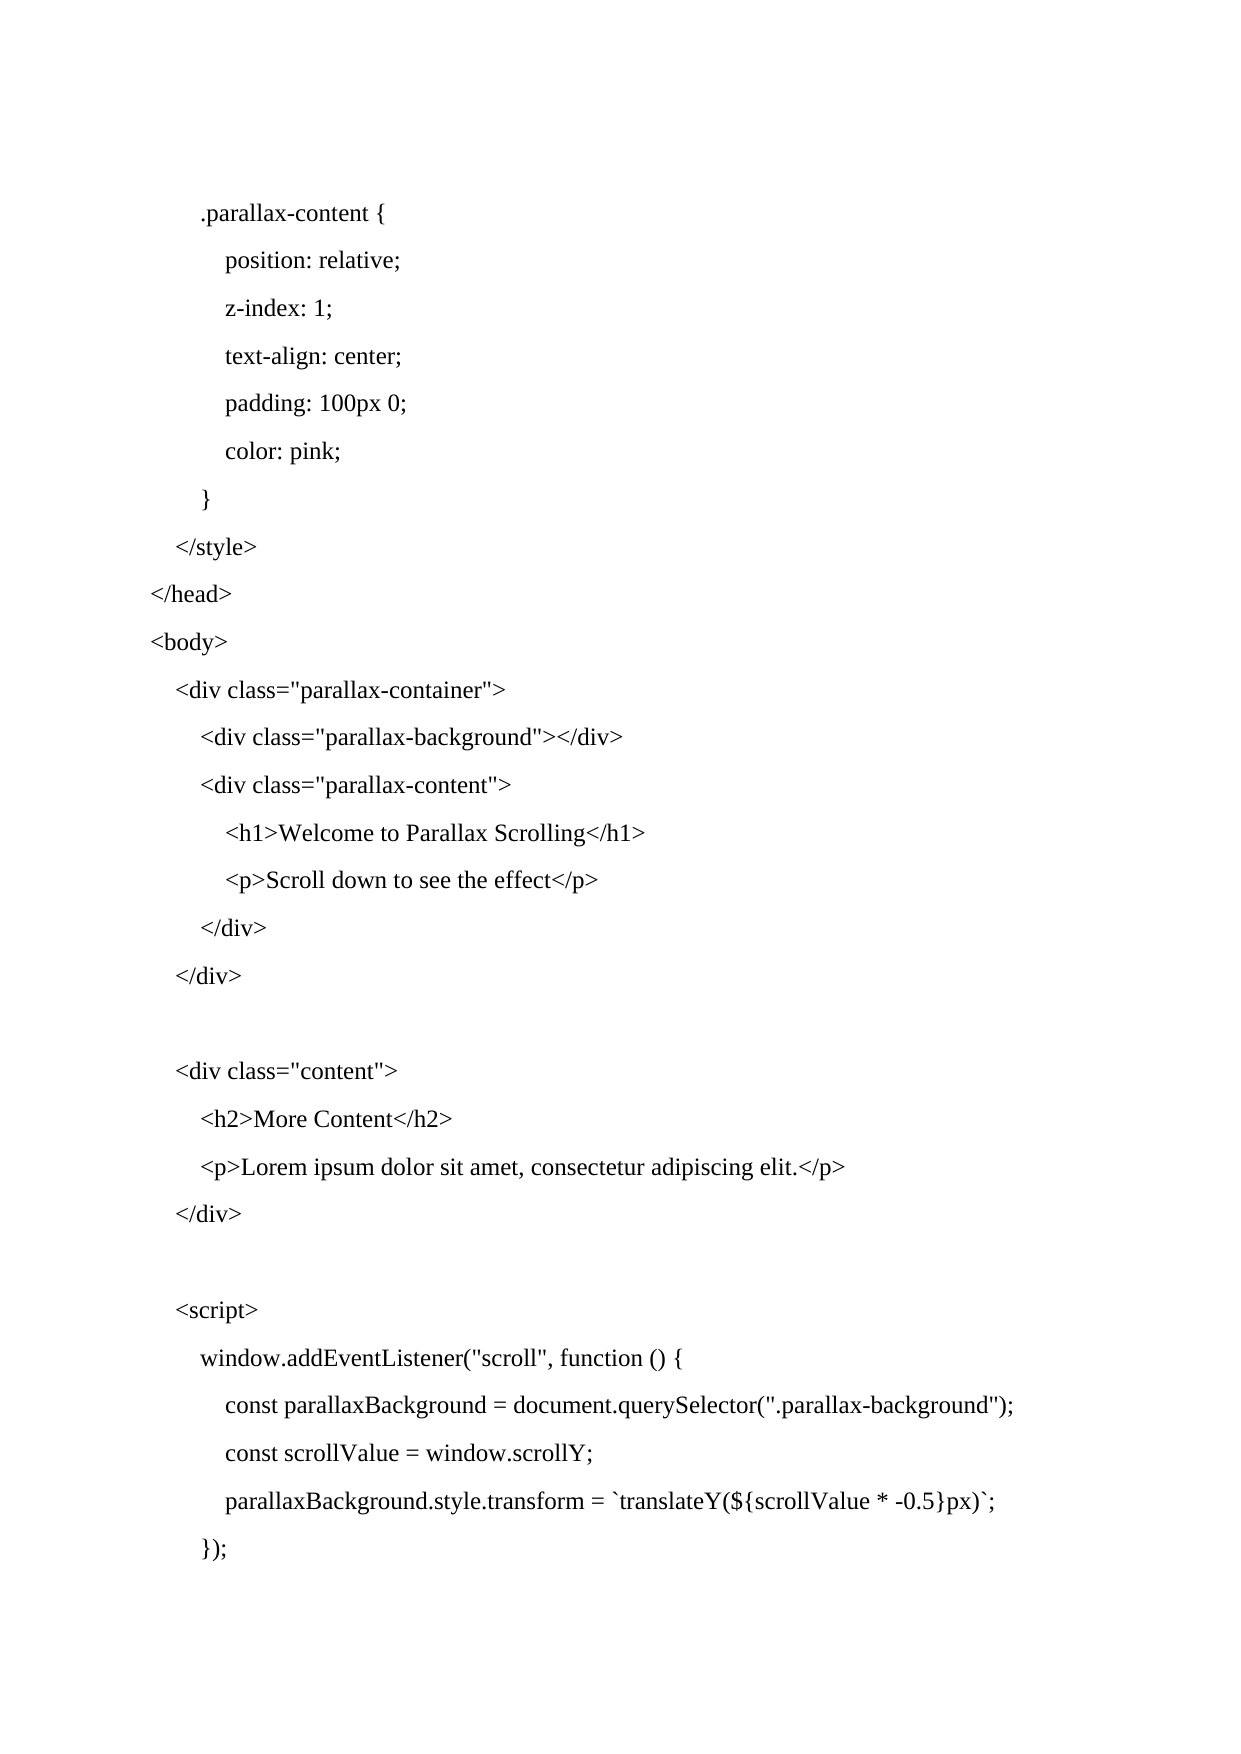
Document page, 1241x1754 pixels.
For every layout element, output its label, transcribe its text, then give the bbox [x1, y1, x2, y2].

text }); [150, 1533, 1090, 1562]
text <p>Lorem ipsum dolor sit amet, consectetur adipiscing elit.</p> [150, 1152, 1090, 1181]
text parallaxBackground.style.transform = `translateY(${scrollValue * -0.5}px)`; [150, 1486, 1090, 1514]
text padding: 100px 0; [150, 388, 1090, 417]
text <div class="parallax-container"> [150, 675, 1090, 703]
text <p>Scroll down to see the effect</p> [150, 866, 1090, 894]
text <h2>More Content</h2> [150, 1104, 1090, 1133]
text } [150, 484, 1090, 513]
text const parallaxBackground = document.querySelector(".parallax-background"); [150, 1390, 1090, 1419]
text window.addEventListener("scroll", function () { [150, 1343, 1090, 1371]
text </div> [150, 1199, 1090, 1228]
text position: relative; [150, 245, 1090, 274]
text </head> [150, 579, 1090, 608]
text .parallax-content { [150, 198, 1090, 226]
text <script> [150, 1295, 1090, 1324]
text </div> [150, 961, 1090, 990]
text <div class="parallax-background"></div> [150, 722, 1090, 751]
text color: pink; [150, 436, 1090, 465]
text z-index: 1; [150, 293, 1090, 322]
text <div class="content"> [150, 1056, 1090, 1085]
text const scrollValue = window.scrollY; [150, 1438, 1090, 1467]
text <h1>Welcome to Parallax Scrolling</h1> [150, 818, 1090, 847]
text <div class="parallax-content"> [150, 770, 1090, 799]
text </div> [150, 913, 1090, 942]
text text-align: center; [150, 341, 1090, 369]
text </style> [150, 532, 1090, 560]
text <body> [150, 627, 1090, 656]
